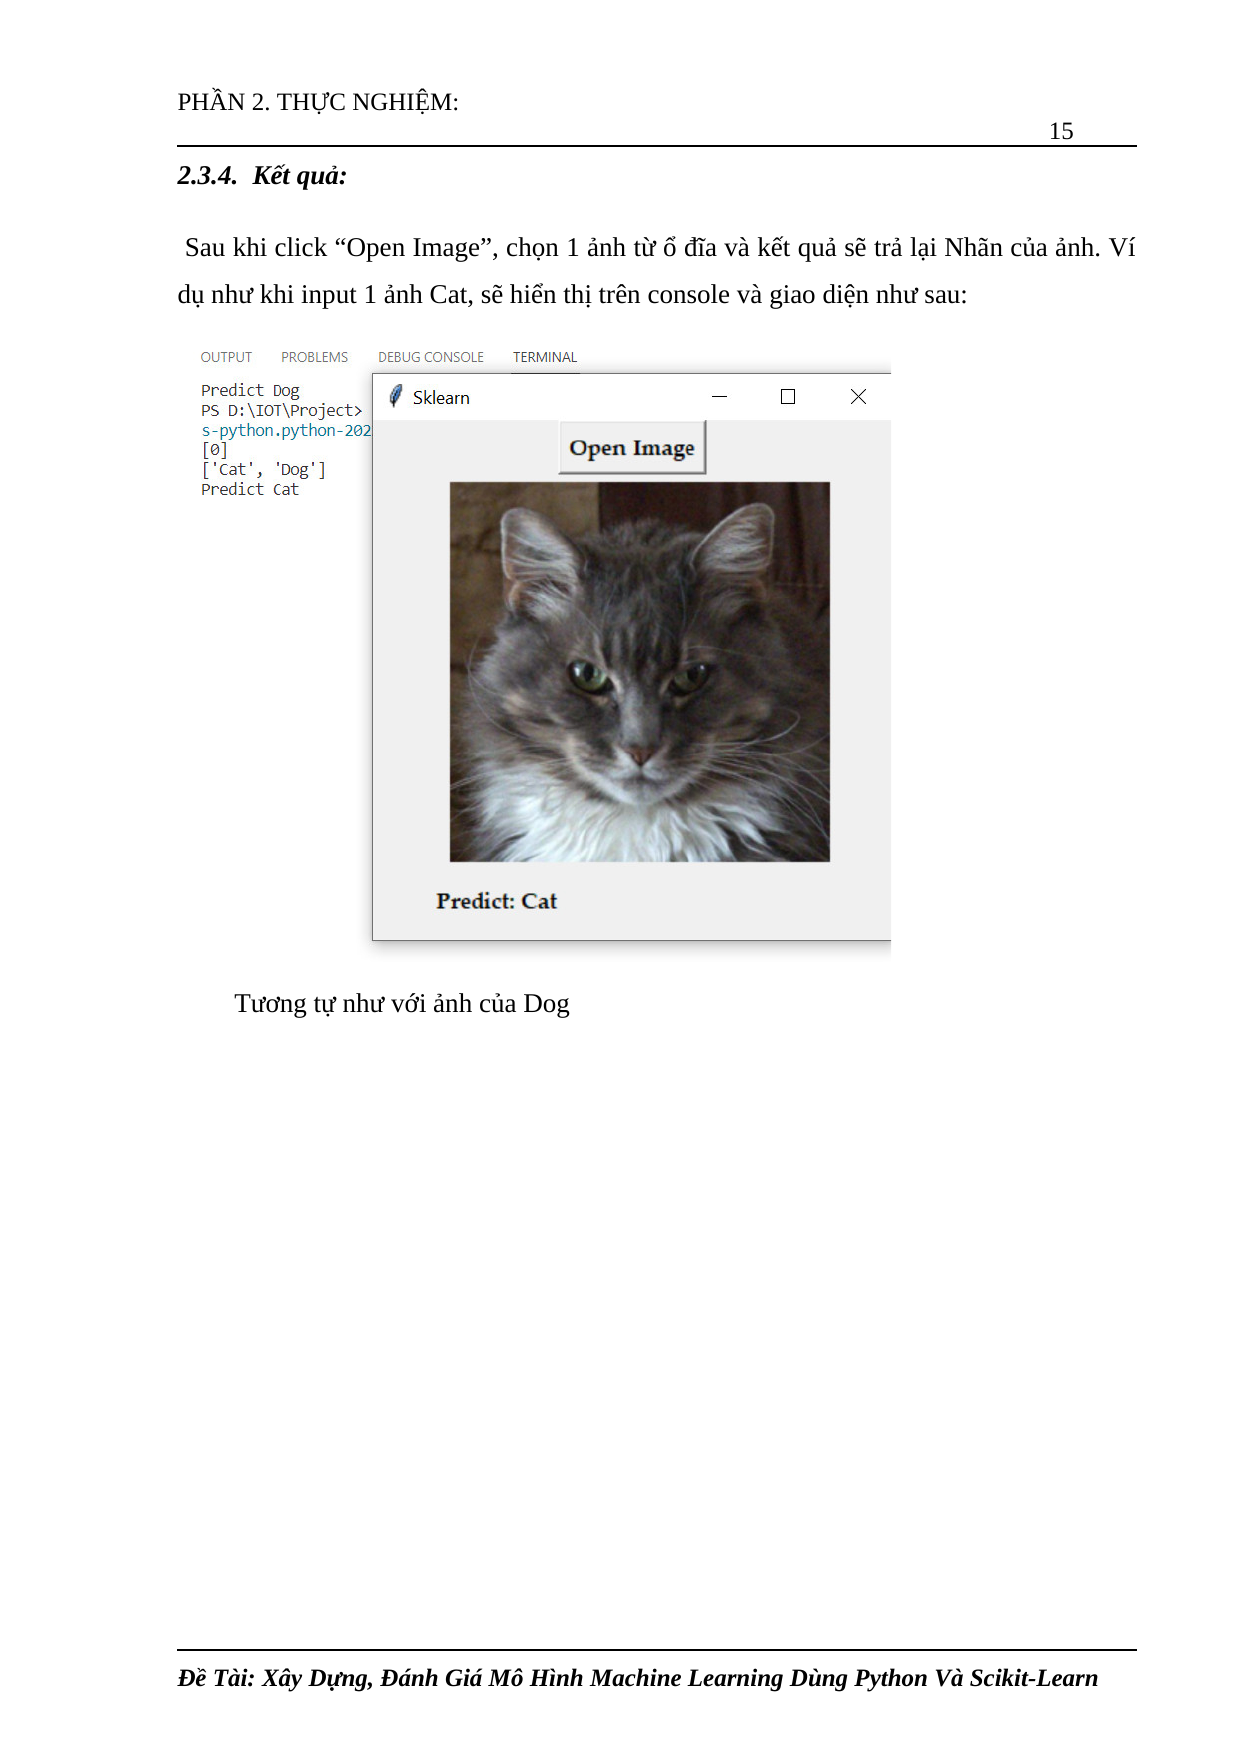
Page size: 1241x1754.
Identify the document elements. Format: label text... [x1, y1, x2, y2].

text Tương tự như với ảnh của Dog [177, 987, 1137, 1018]
picture [177, 336, 892, 962]
text Sau khi click “Open Image”, chọn 1 ảnh từ ổ đĩa và kết quả sẽ trả lại Nhãn của ảnh. Ví dụ như khi input 1 ảnh Cat, sẽ hiển thị trên console và giao diện như sau: [177, 231, 1137, 309]
subtitle Kết quả: [177, 159, 1137, 191]
